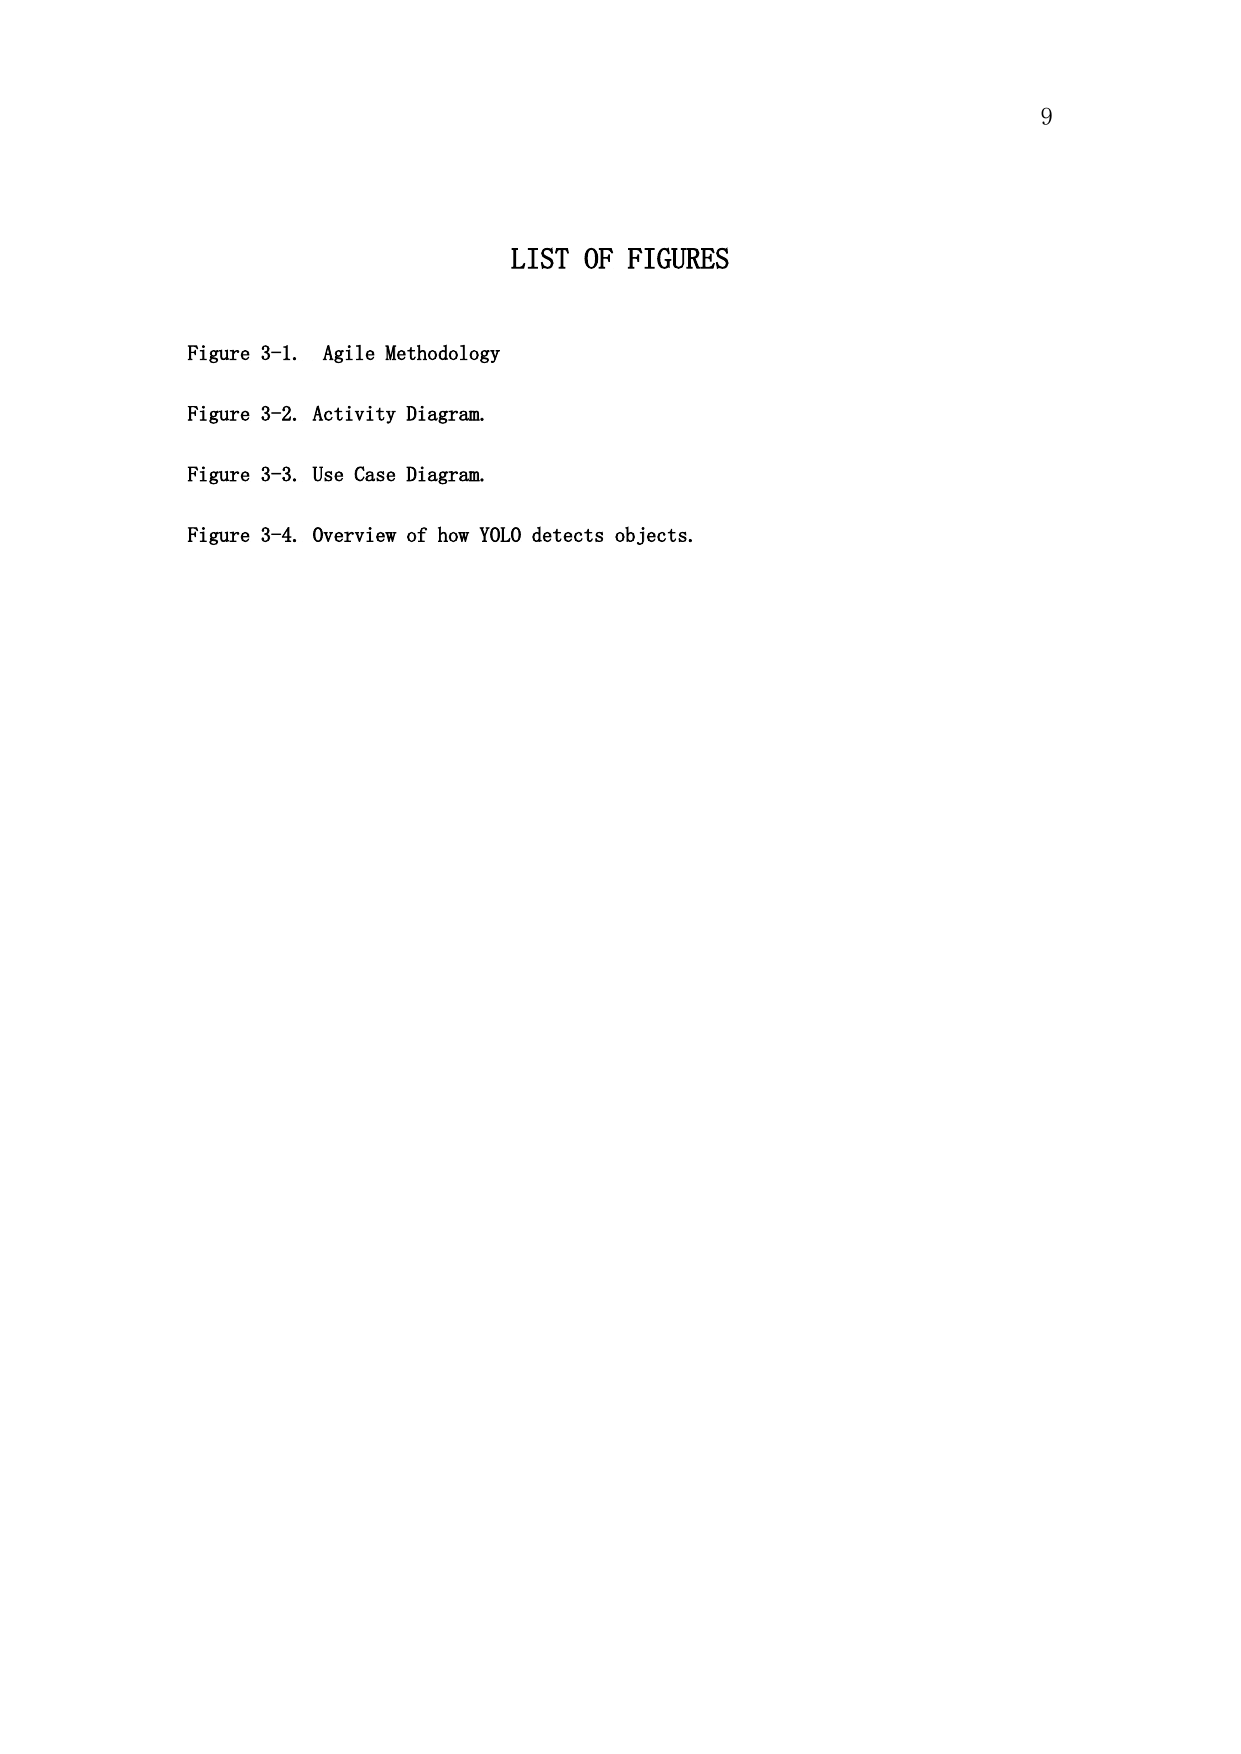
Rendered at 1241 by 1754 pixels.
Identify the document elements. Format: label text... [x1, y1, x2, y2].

title LIST OF FIGURES [187, 239, 1053, 272]
